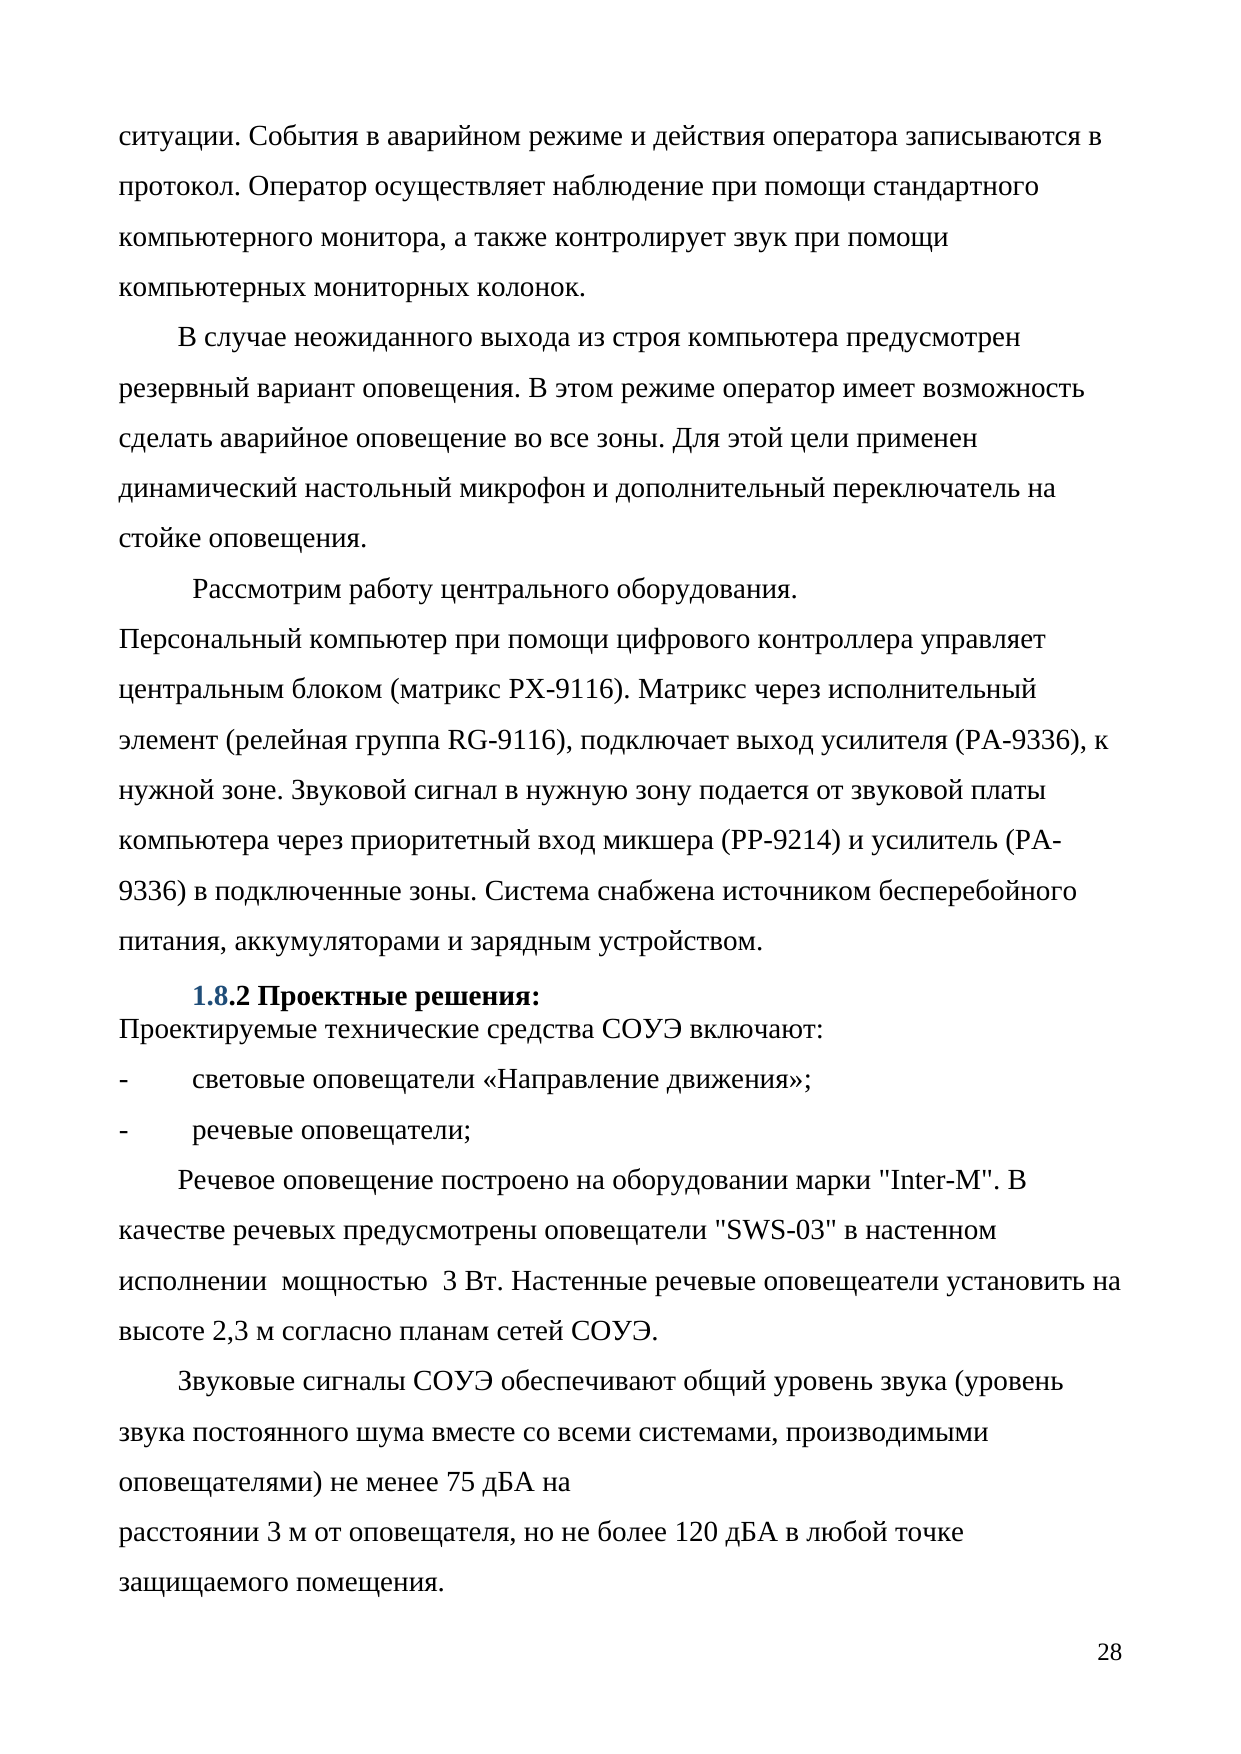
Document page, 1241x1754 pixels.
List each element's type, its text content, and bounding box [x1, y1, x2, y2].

text - световые оповещатели «Направление движения»; [119, 1061, 1122, 1095]
text В случае неожиданного выхода из строя компьютера предусмотрен резервный вариант оповещения. В этом режиме оператор имеет возможность сделать аварийное оповещение во все зоны. Для этой цели применен динамический настольный микрофон и дополнительный переключатель на стойке оповещения. [118, 319, 1122, 554]
text - речевые оповещатели; [119, 1112, 1122, 1145]
text расстоянии 3 м от оповещателя, но не более 120 дБА в любой точке защищаемого помещения. [118, 1514, 1122, 1598]
subtitle 1.8.2 Проектные решения: [118, 978, 1122, 1011]
text Речевое оповещение построено на оборудовании марки "Inter-M". В качестве речевых предусмотрены оповещатели "SWS-03" в настенном исполнении мощностью 3 Вт. Настенные речевые оповещеатели установить на высоте 2,3 м согласно планам сетей СОУЭ. [118, 1162, 1122, 1347]
text Звуковые сигналы СОУЭ обеспечивают общий уровень звука (уровень звука постоянного шума вместе со всеми системами, производимыми оповещателями) не менее 75 дБА на [118, 1363, 1122, 1497]
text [118, 118, 1122, 303]
text Проектируемые технические средства СОУЭ включают: [118, 1011, 1122, 1045]
text Рассмотрим работу центрального оборудования. [118, 571, 1122, 604]
text Персональный компьютер при помощи цифрового контроллера управляет центральным блоком (матрикс PX-9116). Матрикс через исполнительный элемент (релейная группа RG-9116), подключает выход усилителя (РА-9336), к нужной зоне. Звуковой сигнал в нужную зону подается от звуковой платы компьютера через приоритетный вход микшера (РР-9214) и усилитель (РА-9336) в подключенные зоны. Система снабжена источником бесперебойного питания, аккумуляторами и зарядным устройством. [118, 621, 1122, 957]
